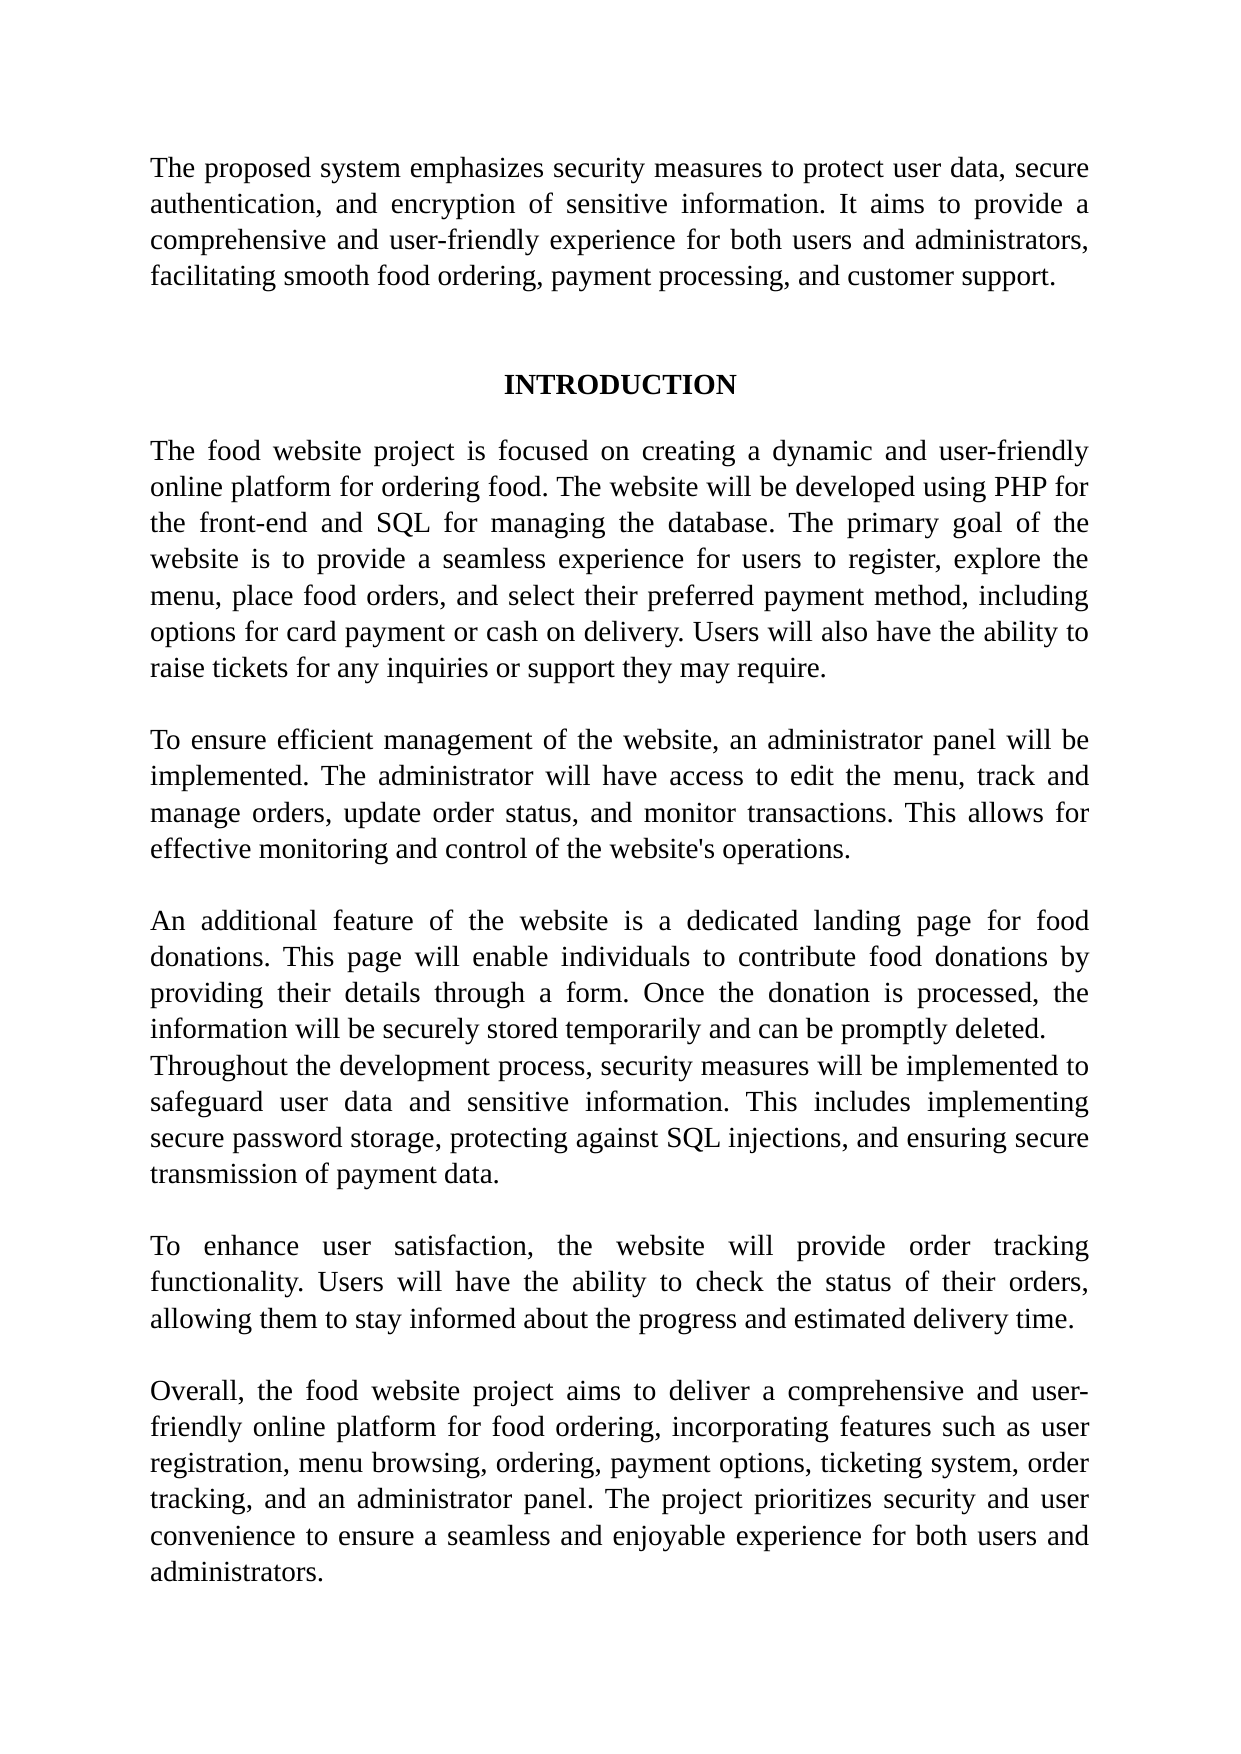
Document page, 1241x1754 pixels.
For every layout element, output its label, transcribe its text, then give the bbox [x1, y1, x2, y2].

text An additional feature of the website is a dedicated landing page for food donations. This page will enable individuals to contribute food donations by providing their details through a form. Once the donation is processed, the information will be securely stored temporarily and can be promptly deleted. [150, 903, 1090, 1045]
text INTRODUCTION [150, 367, 1090, 400]
text To ensure efficient management of the website, an administrator panel will be implemented. The administrator will have access to edit the menu, track and manage orders, update order status, and monitor transactions. This allows for effective monitoring and control of the website's operations. [150, 722, 1090, 864]
text The food website project is focused on creating a dynamic and user-friendly online platform for ordering food. The website will be developed using PHP for the front-end and SQL for managing the database. The primary goal of the website is to provide a seamless experience for users to register, explore the menu, place food orders, and select their preferred payment method, including options for card payment or cash on delivery. Users will also have the ability to raise tickets for any inquiries or support they may require. [150, 433, 1090, 684]
text To enhance user satisfaction, the website will provide order tracking functionality. Users will have the ability to check the status of their orders, allowing them to stay informed about the progress and estimated delivery time. [150, 1228, 1090, 1334]
text The proposed system emphasizes security measures to protect user data, secure authentication, and encryption of sensitive information. It aims to provide a comprehensive and user-friendly experience for both users and administrators, facilitating smooth food ordering, payment processing, and customer support. [150, 150, 1090, 292]
text Overall, the food website project aims to deliver a comprehensive and user-friendly online platform for food ordering, incorporating features such as user registration, menu browsing, ordering, payment options, ticketing system, order tracking, and an administrator panel. The project prioritizes security and user convenience to ensure a seamless and enjoyable experience for both users and administrators. [150, 1373, 1090, 1587]
text Throughout the development process, security measures will be implemented to safeguard user data and sensitive information. This includes implementing secure password storage, protecting against SQL injections, and ensuring secure transmission of payment data. [150, 1048, 1090, 1190]
